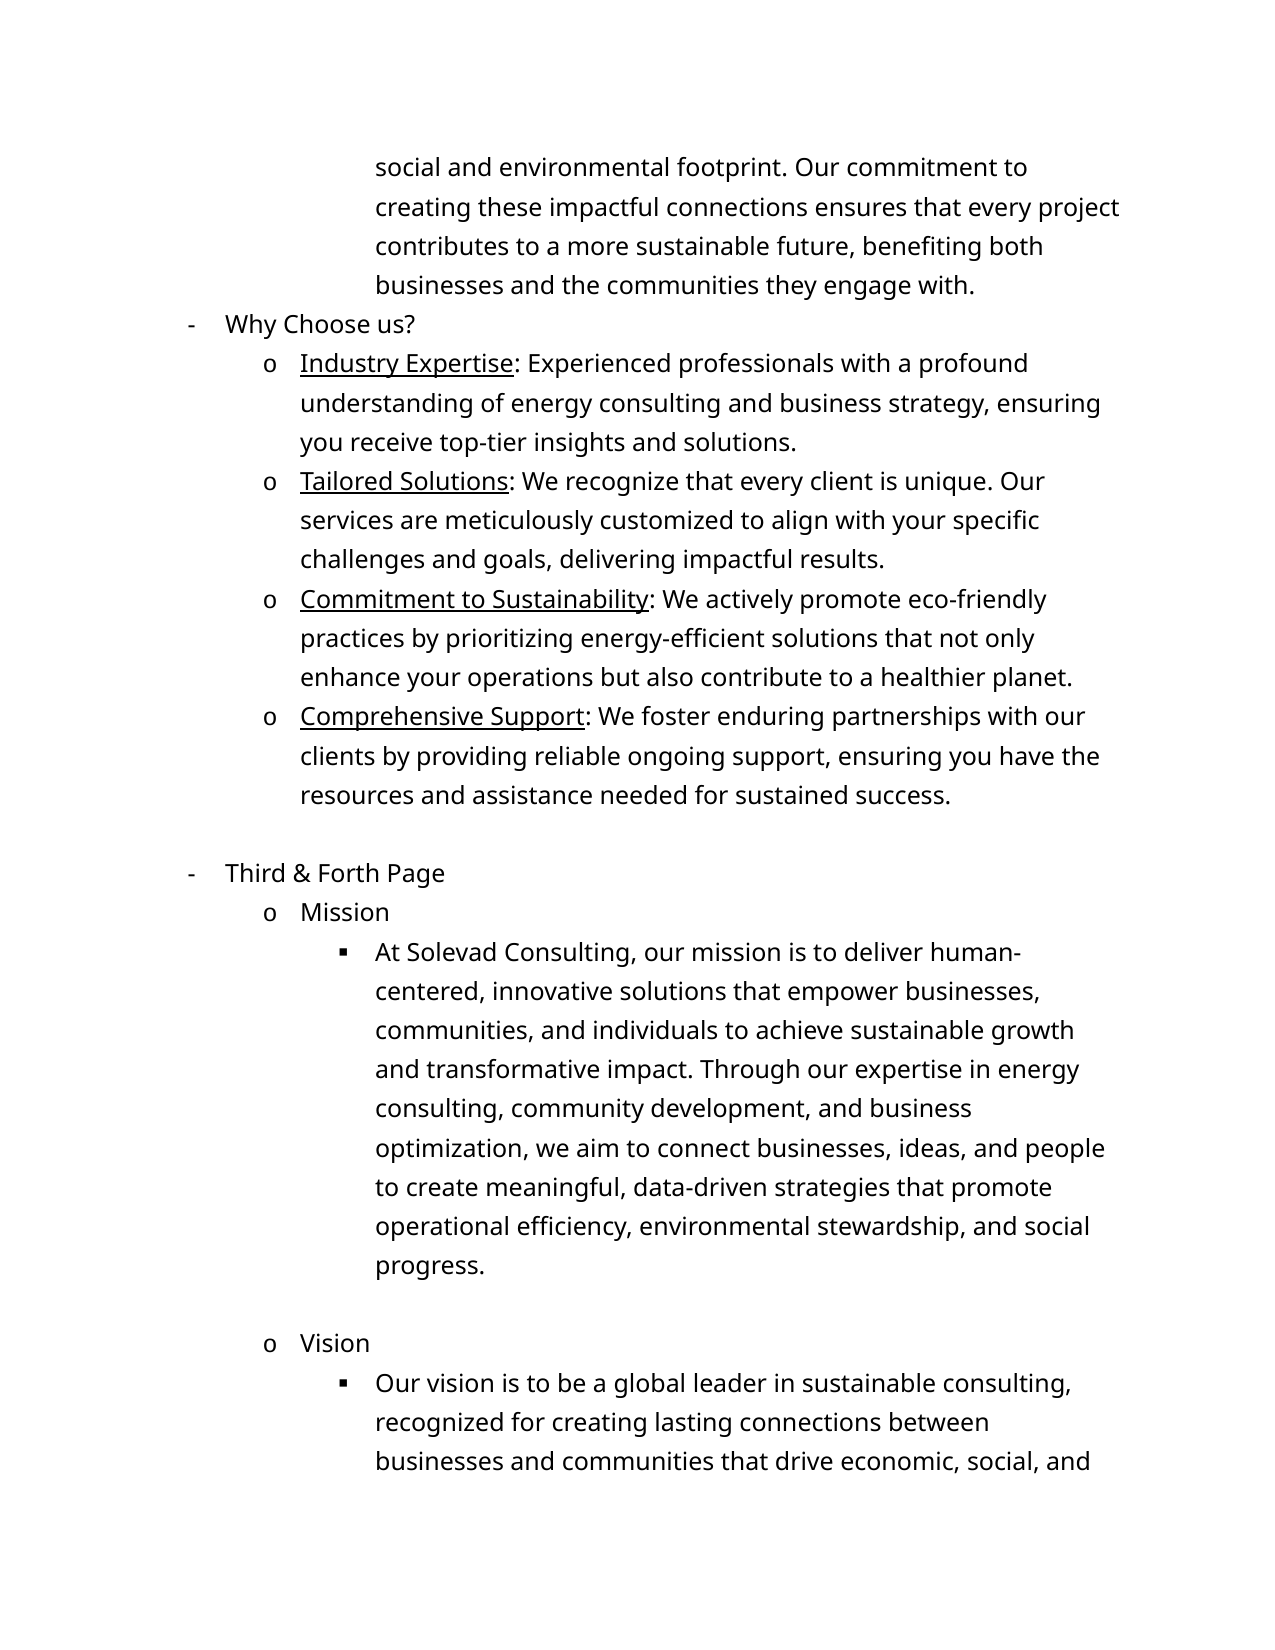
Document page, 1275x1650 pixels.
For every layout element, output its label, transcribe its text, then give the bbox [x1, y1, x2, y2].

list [337, 150, 1125, 302]
list Vision [262, 1326, 1125, 1360]
list Third & Forth Page [187, 856, 1125, 890]
list Commitment to Sustainability: We actively promote eco-friendly practices by prioritizing energy-efficient solutions that not only enhance your operations but also contribute to a healthier planet. [262, 581, 1125, 694]
list At Solevad Consulting, our mission is to deliver human-centered, innovative solutions that empower businesses, communities, and individuals to achieve sustainable growth and transformative impact. Through our expertise in energy consulting, community development, and business optimization, we aim to connect businesses, ideas, and people to create meaningful, data-driven strategies that promote operational efficiency, environmental stewardship, and social progress. [337, 934, 1125, 1282]
list Industry Expertise: Experienced professionals with a profound understanding of energy consulting and business strategy, ensuring you receive top-tier insights and solutions. [262, 346, 1125, 458]
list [337, 1365, 1125, 1478]
list Why Choose us? [187, 307, 1125, 341]
list Comprehensive Support: We foster enduring partnerships with our clients by providing reliable ongoing support, ensuring you have the resources and assistance needed for sustained success. [262, 699, 1125, 812]
list Mission [262, 895, 1125, 929]
list Tailored Solutions: We recognize that every client is unique. Our services are meticulously customized to align with your specific challenges and goals, delivering impactful results. [262, 463, 1125, 576]
